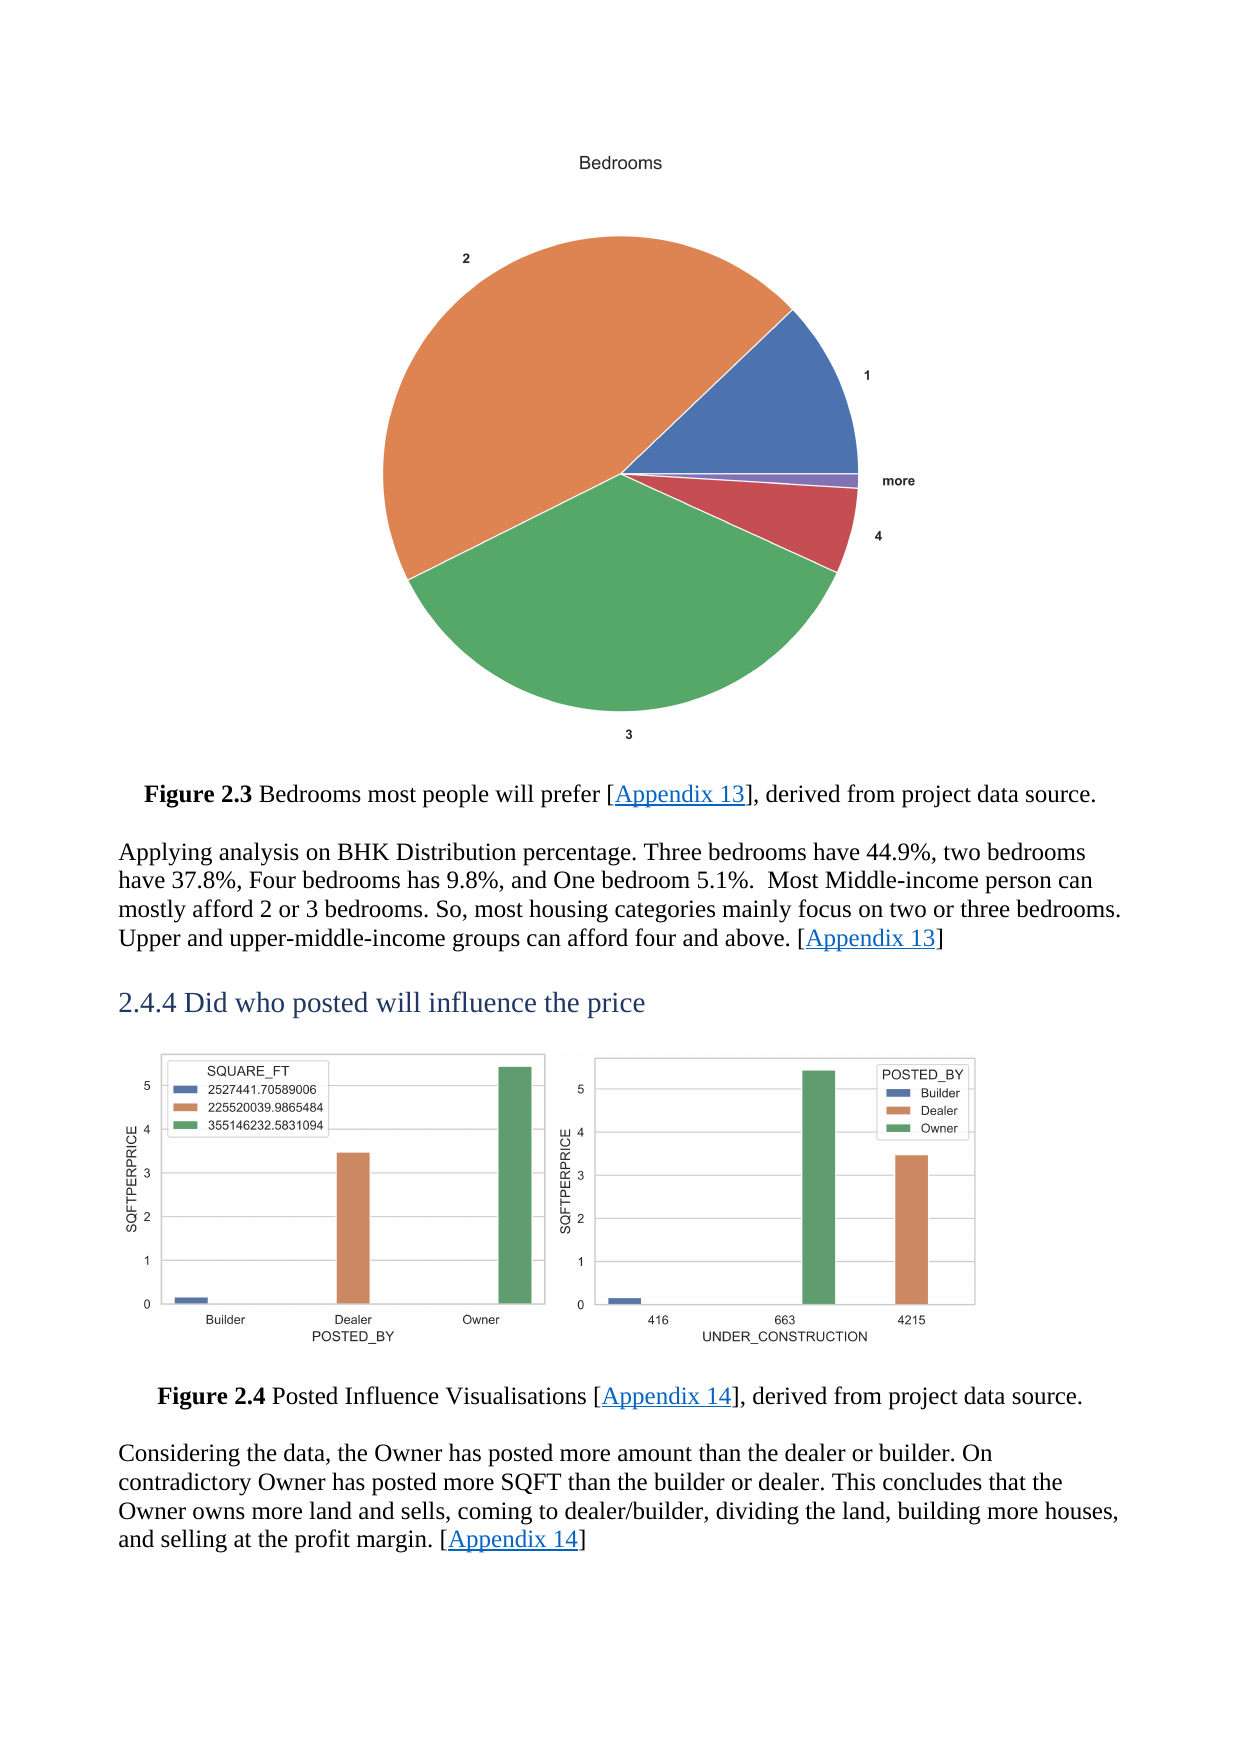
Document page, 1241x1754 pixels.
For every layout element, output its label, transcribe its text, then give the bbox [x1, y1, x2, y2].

text Applying analysis on BHK Distribution percentage. Three bedrooms have 44.9%, two bedrooms have 37.8%, Four bedrooms has 9.8%, and One bedroom 5.1%. Most Middle-income person can mostly afford 2 or 3 bedrooms. So, most housing categories mainly focus on two or three bedrooms. Upper and upper-middle-income groups can afford four and above. [Appendix 13] [118, 837, 1122, 952]
text Figure 2.4 Posted Influence Visualisations [Appendix 14], derived from project data source. [118, 1381, 1122, 1409]
text Figure 2.3 Bedrooms most people will prefer [Appendix 13], derived from project data source. [118, 779, 1122, 808]
subtitle 2.4.4 Did who posted will influence the price [118, 985, 1122, 1018]
picture [118, 1047, 983, 1352]
text Considering the data, the Owner has posted more amount than the dealer or builder. On contradictory Owner has posted more SQFT than the builder or dealer. This concludes that the Owner owns more land and sells, coming to dealer/builder, dividing the land, building more houses, and selling at the profit margin. [Appendix 14] [118, 1438, 1122, 1553]
picture [314, 147, 927, 780]
